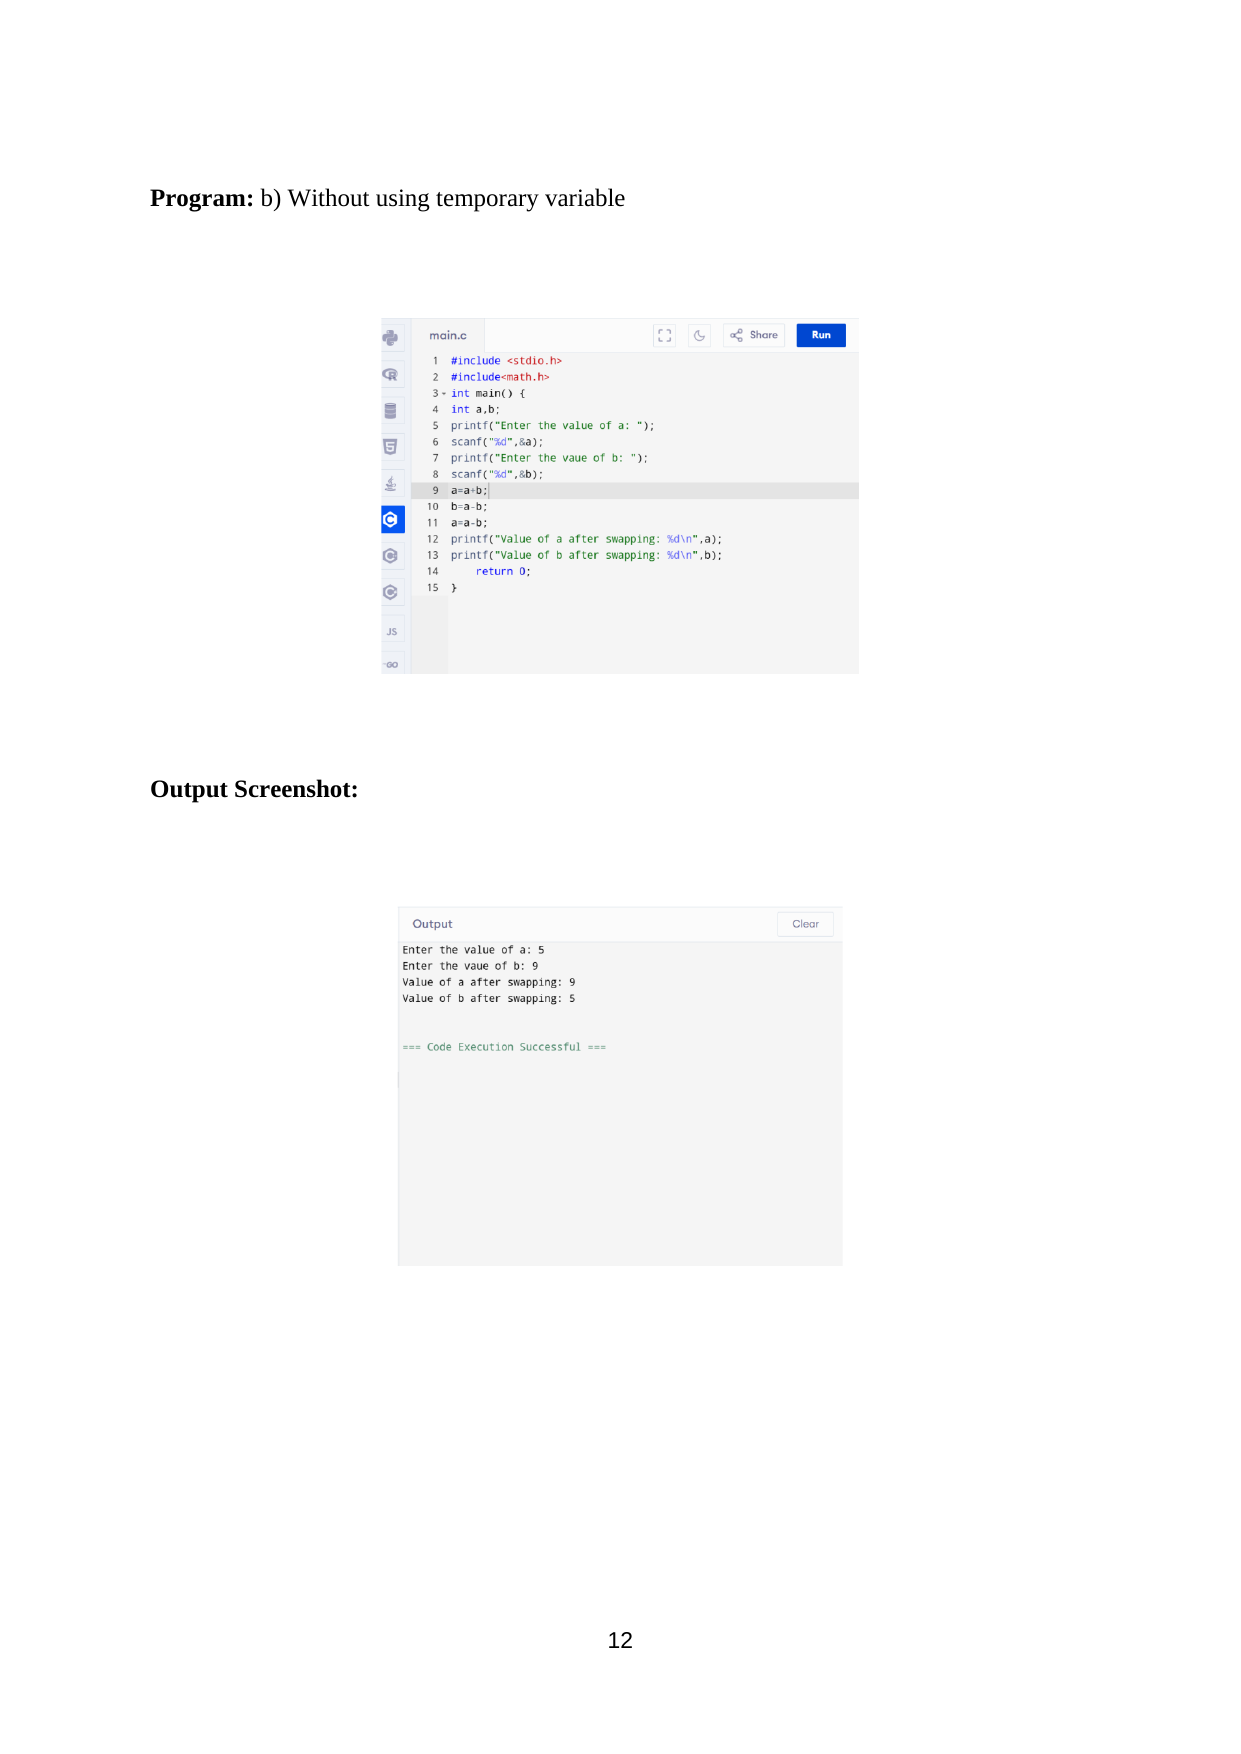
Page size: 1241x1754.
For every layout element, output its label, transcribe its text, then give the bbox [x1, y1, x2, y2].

picture [397, 905, 843, 1266]
text Output Screenshot: [150, 774, 1090, 802]
picture [381, 315, 859, 674]
text Program: b) Without using temporary variable [150, 183, 1090, 212]
